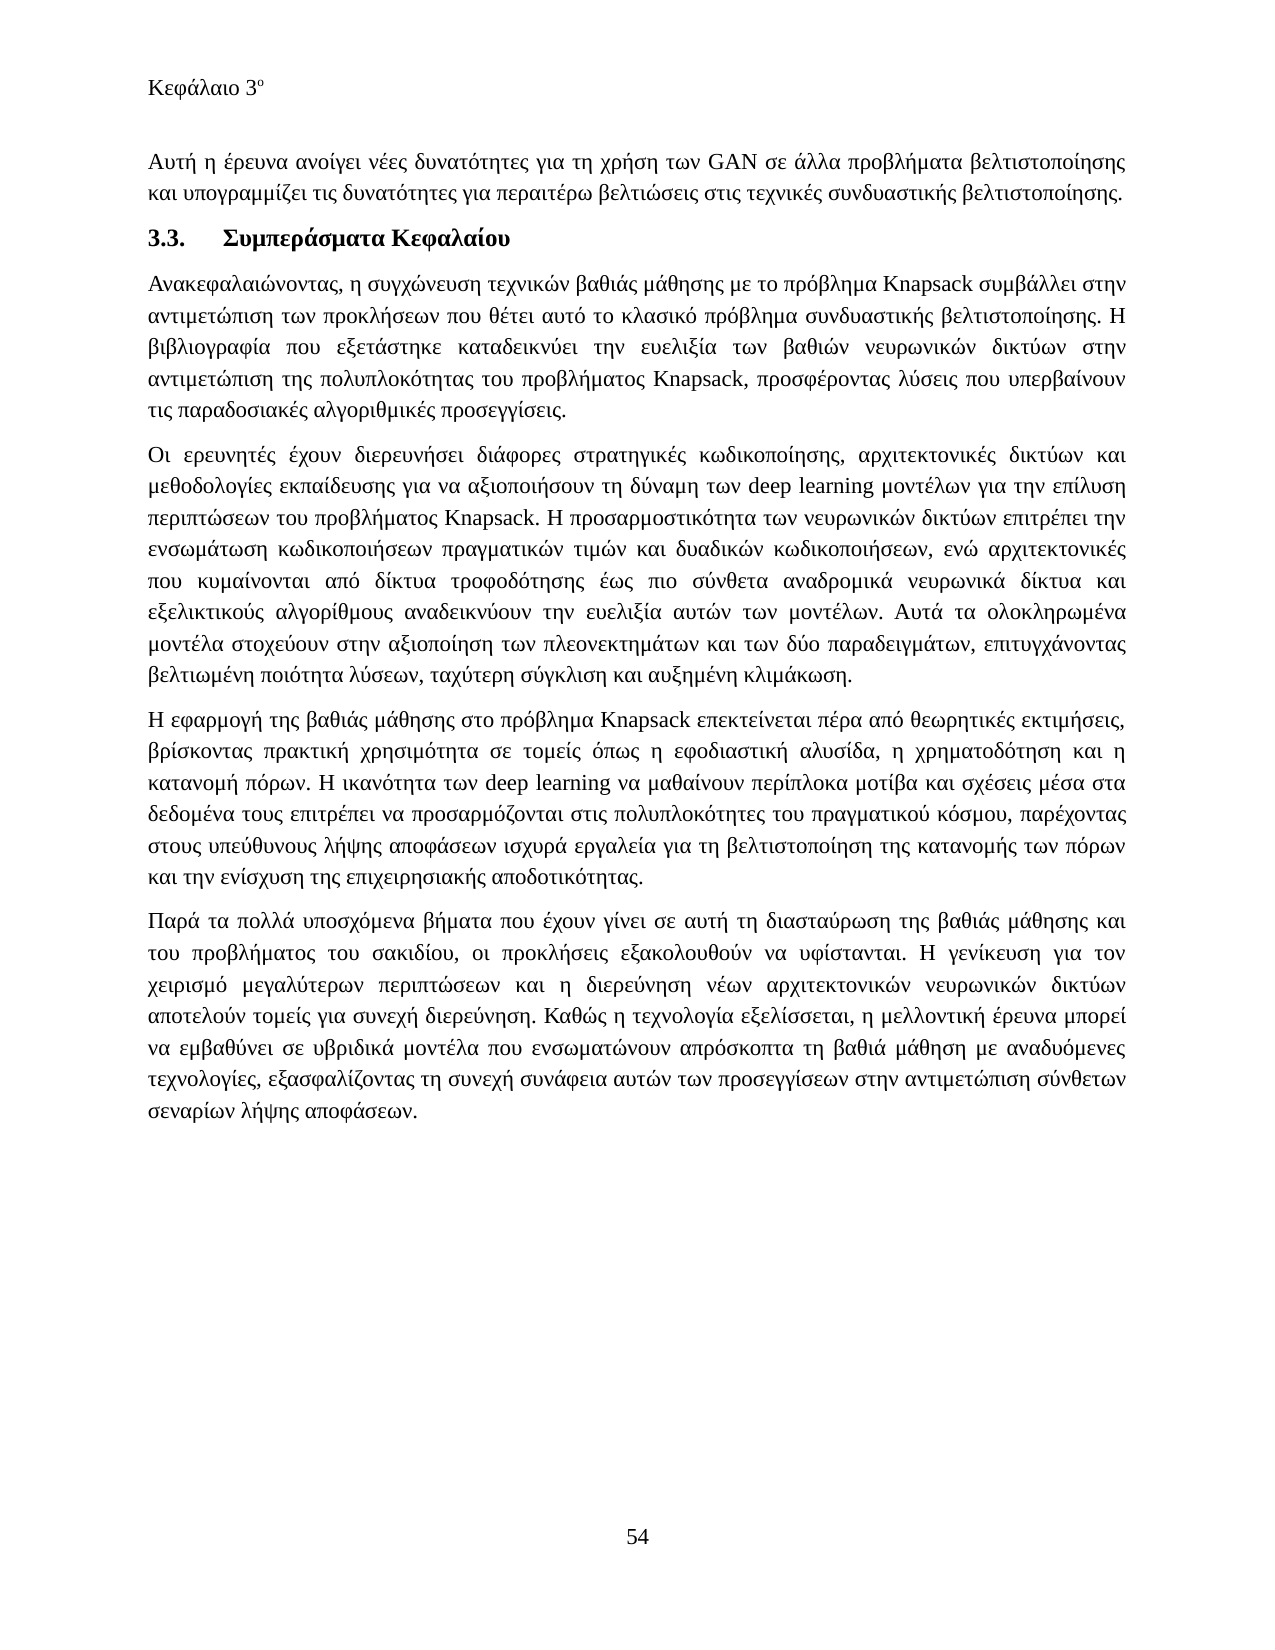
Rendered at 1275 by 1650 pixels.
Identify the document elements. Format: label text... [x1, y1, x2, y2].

text Ανακεφαλαιώνοντας, η συγχώνευση τεχνικών βαθιάς μάθησης με το πρόβλημα Knapsack συμβάλλει στην αντιμετώπιση των προκλήσεων που θέτει αυτό το κλασικό πρόβλημα συνδυαστικής βελτιστοποίησης. Η βιβλιογραφία που εξετάστηκε καταδεικνύει την ευελιξία των βαθιών νευρωνικών δικτύων στην αντιμετώπιση της πολυπλοκότητας του προβλήματος Knapsack, προσφέροντας λύσεις που υπερβαίνουν τις παραδοσιακές αλγοριθμικές προσεγγίσεις. [148, 270, 1127, 423]
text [148, 148, 1127, 206]
subtitle Συμπεράσματα Κεφαλαίου [148, 223, 1127, 252]
text Παρά τα πολλά υποσχόμενα βήματα που έχουν γίνει σε αυτή τη διασταύρωση της βαθιάς μάθησης και του προβλήματος του σακιδίου, οι προκλήσεις εξακολουθούν να υφίστανται. Η γενίκευση για τον χειρισμό μεγαλύτερων περιπτώσεων και η διερεύνηση νέων αρχιτεκτονικών νευρωνικών δικτύων αποτελούν τομείς για συνεχή διερεύνηση. Καθώς η τεχνολογία εξελίσσεται, η μελλοντική έρευνα μπορεί να εμβαθύνει σε υβριδικά μοντέλα που ενσωματώνουν απρόσκοπτα τη βαθιά μάθηση με αναδυόμενες τεχνολογίες, εξασφαλίζοντας τη συνεχή συνάφεια αυτών των προσεγγίσεων στην αντιμετώπιση σύνθετων σεναρίων λήψης αποφάσεων. [148, 907, 1127, 1123]
text Η εφαρμογή της βαθιάς μάθησης στο πρόβλημα Knapsack επεκτείνεται πέρα από θεωρητικές εκτιμήσεις, βρίσκοντας πρακτική χρησιμότητα σε τομείς όπως η εφοδιαστική αλυσίδα, η χρηματοδότηση και η κατανομή πόρων. Η ικανότητα των deep learning να μαθαίνουν περίπλοκα μοτίβα και σχέσεις μέσα στα δεδομένα τους επιτρέπει να προσαρμόζονται στις πολυπλοκότητες του πραγματικού κόσμου, παρέχοντας στους υπεύθυνους λήψης αποφάσεων ισχυρά εργαλεία για τη βελτιστοποίηση της κατανομής των πόρων και την ενίσχυση της επιχειρησιακής αποδοτικότητας. [148, 706, 1127, 890]
text Οι ερευνητές έχουν διερευνήσει διάφορες στρατηγικές κωδικοποίησης, αρχιτεκτονικές δικτύων και μεθοδολογίες εκπαίδευσης για να αξιοποιήσουν τη δύναμη των deep learning μοντέλων για την επίλυση περιπτώσεων του προβλήματος Knapsack. Η προσαρμοστικότητα των νευρωνικών δικτύων επιτρέπει την ενσωμάτωση κωδικοποιήσεων πραγματικών τιμών και δυαδικών κωδικοποιήσεων, ενώ αρχιτεκτονικές που κυμαίνονται από δίκτυα τροφοδότησης έως πιο σύνθετα αναδρομικά νευρωνικά δίκτυα και εξελικτικούς αλγορίθμους αναδεικνύουν την ευελιξία αυτών των μοντέλων. Αυτά τα ολοκληρωμένα μοντέλα στοχεύουν στην αξιοποίηση των πλεονεκτημάτων και των δύο παραδειγμάτων, επιτυγχάνοντας βελτιωμένη ποιότητα λύσεων, ταχύτερη σύγκλιση και αυξημένη κλιμάκωση. [148, 441, 1127, 688]
